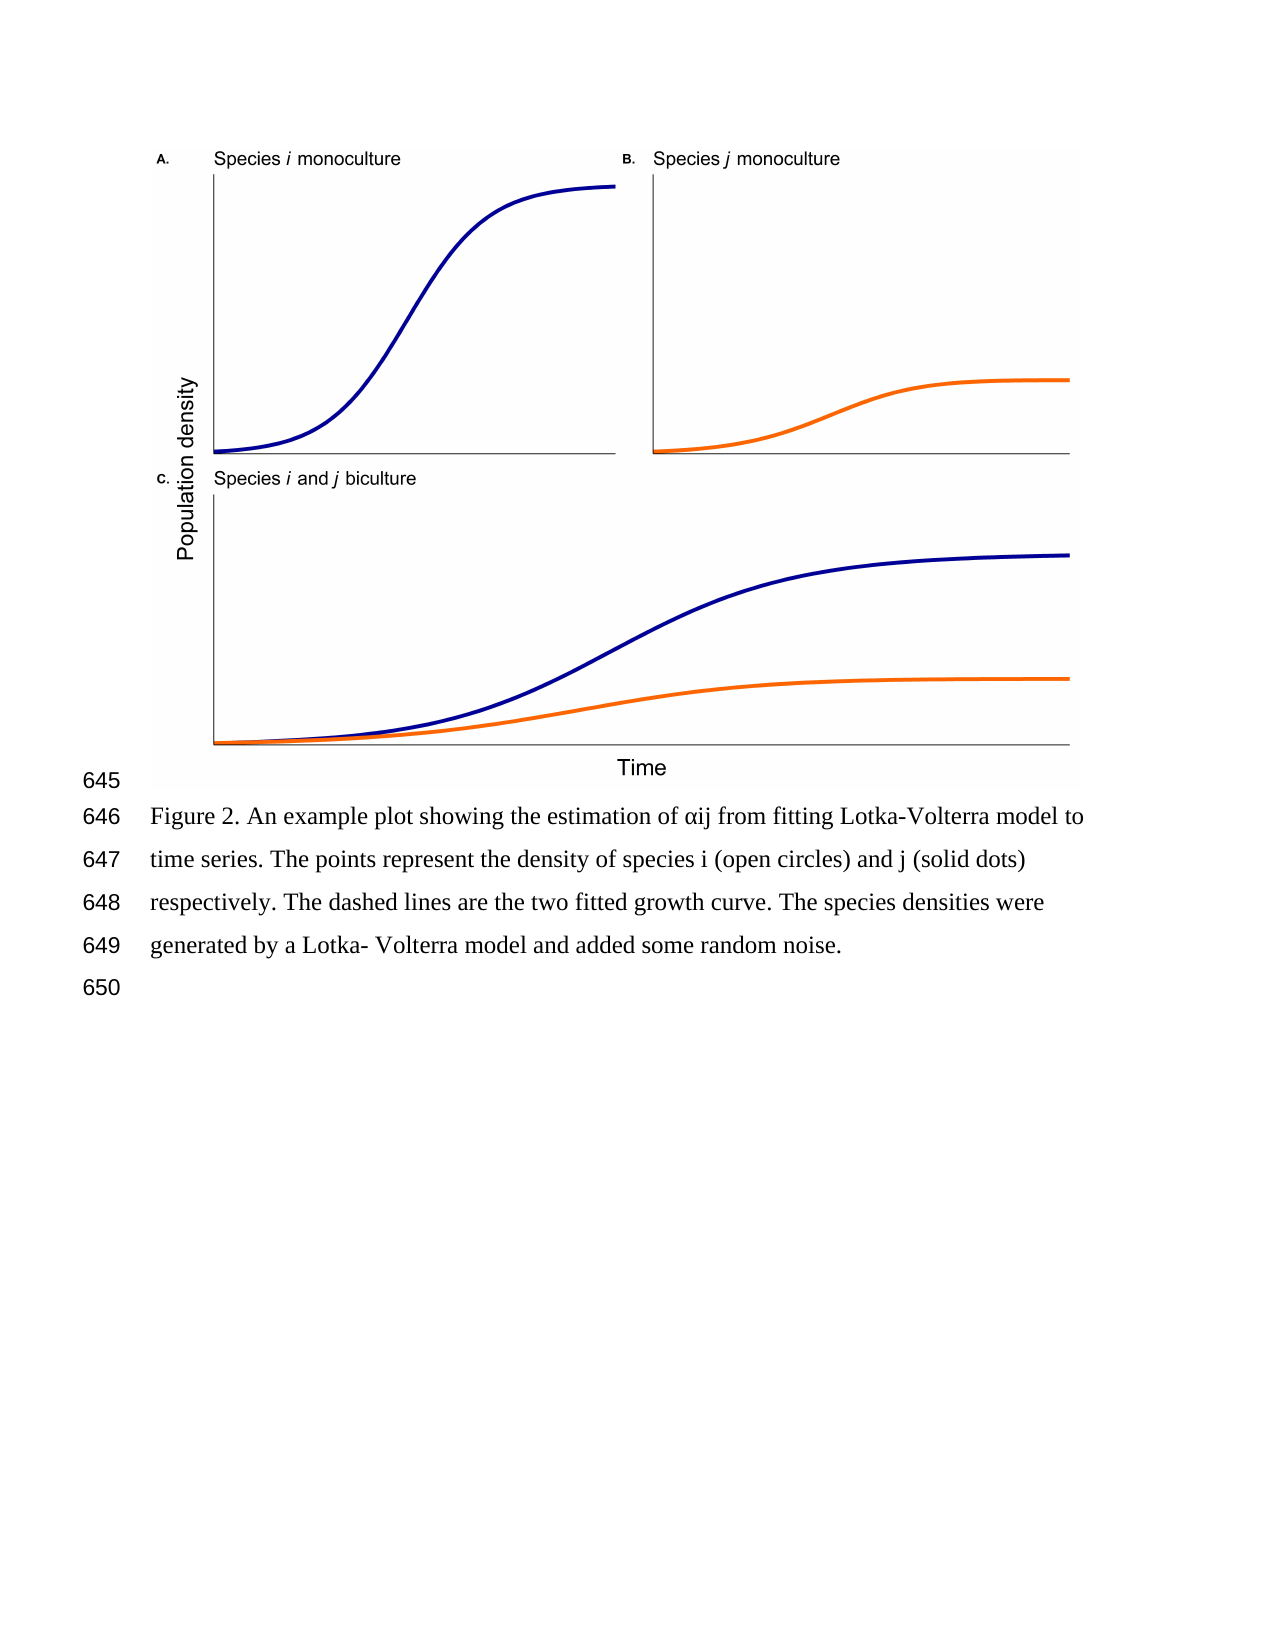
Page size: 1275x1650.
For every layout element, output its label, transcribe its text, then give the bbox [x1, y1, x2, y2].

picture [150, 150, 1081, 789]
text Figure 2. An example plot showing the estimation of αij from fitting Lotka-Volterra model to time series. The points represent the density of species i (open circles) and j (solid dots) respectively. The dashed lines are the two fitted growth curve. The species densities were generated by a Lotka- Volterra model and added some random noise. [150, 801, 1125, 959]
